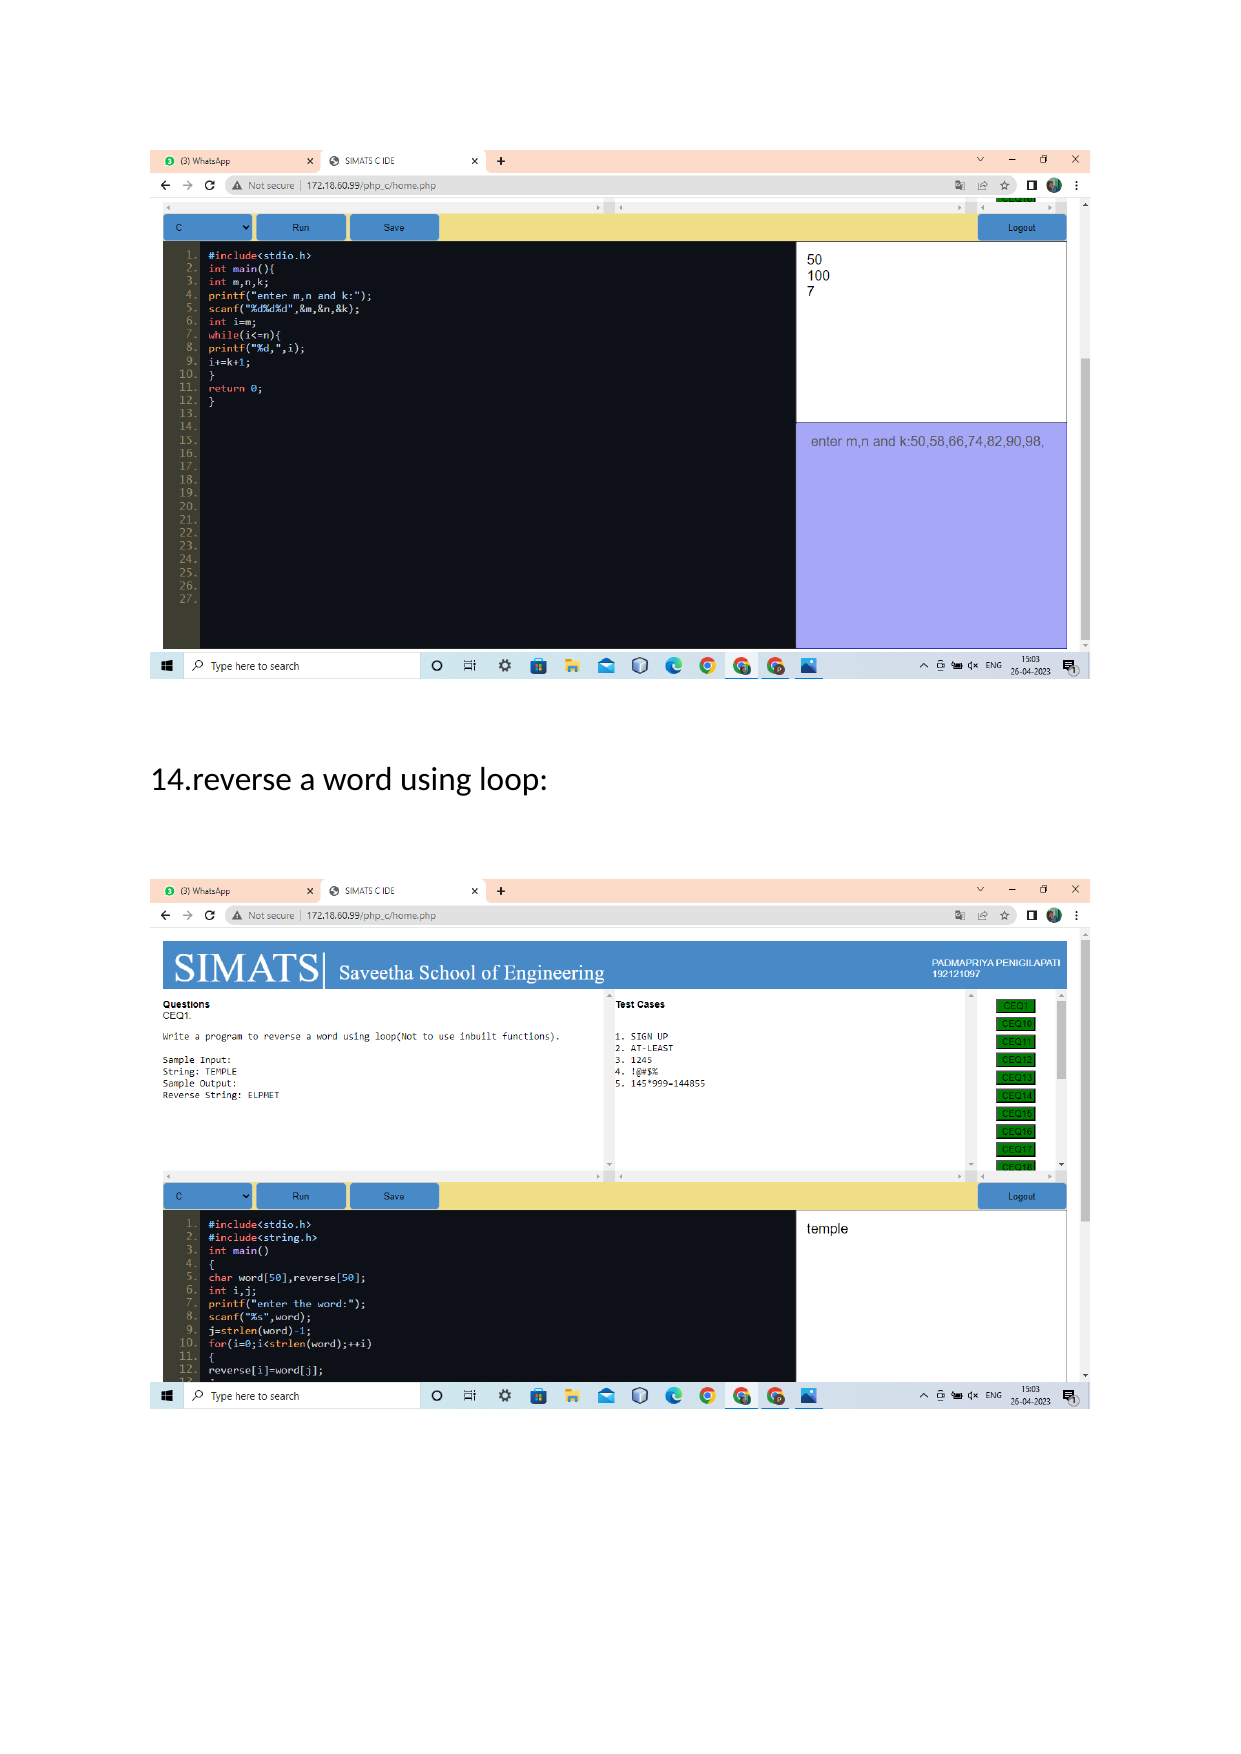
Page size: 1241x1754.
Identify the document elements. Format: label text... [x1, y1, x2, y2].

text 14.reverse a word using loop: [150, 758, 1090, 799]
picture [150, 150, 1091, 679]
picture [150, 879, 1091, 1409]
